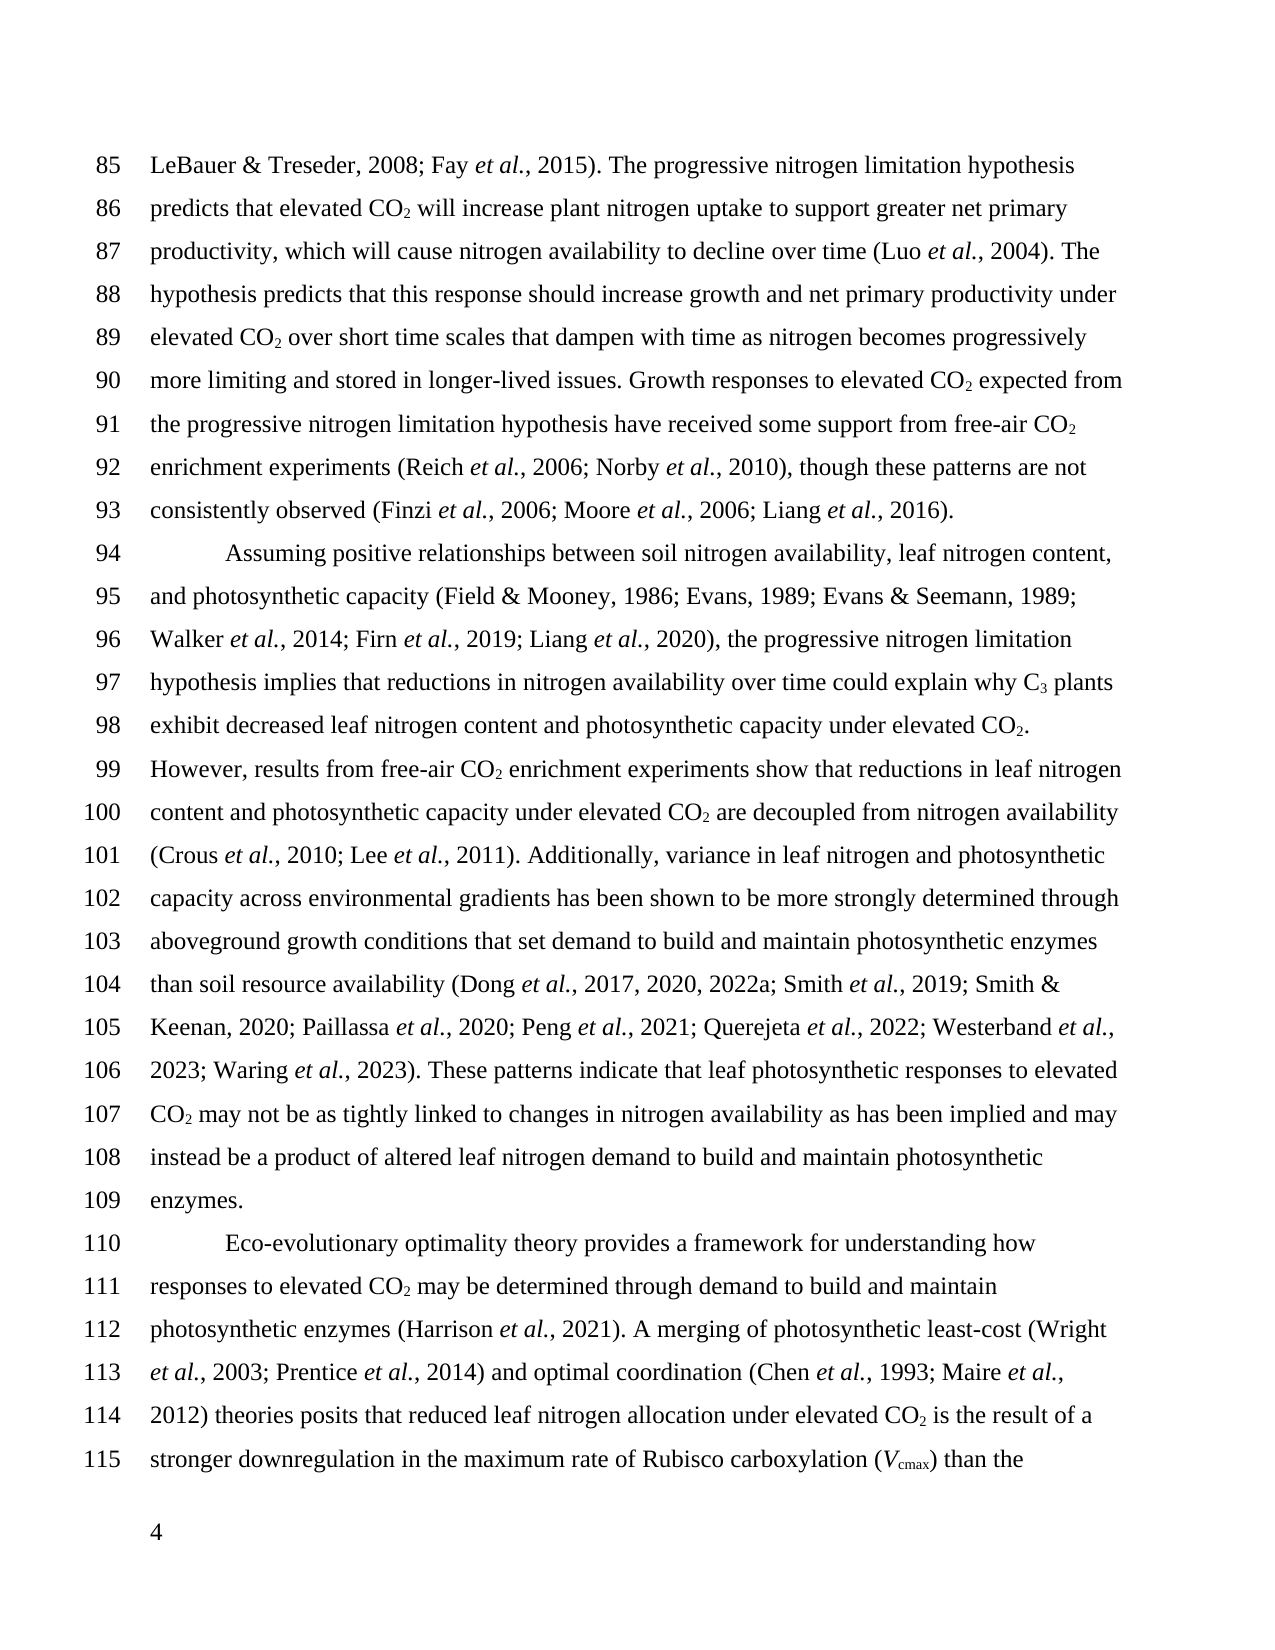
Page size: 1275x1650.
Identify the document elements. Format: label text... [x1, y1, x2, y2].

text Assuming positive relationships between soil nitrogen availability, leaf nitrogen content, and photosynthetic capacity (Field & Mooney, 1986; Evans, 1989; Evans & Seemann, 1989; Walker et al., 2014; Firn et al., 2019; Liang et al., 2020), the progressive nitrogen limitation hypothesis implies that reductions in nitrogen availability over time could explain why C3 plants exhibit decreased leaf nitrogen content and photosynthetic capacity under elevated CO2. However, results from free-air CO2 enrichment experiments show that reductions in leaf nitrogen content and photosynthetic capacity under elevated CO2 are decoupled from nitrogen availability (Crous et al., 2010; Lee et al., 2011). Additionally, variance in leaf nitrogen and photosynthetic capacity across environmental gradients has been shown to be more strongly determined through aboveground growth conditions that set demand to build and maintain photosynthetic enzymes than soil resource availability (Dong et al., 2017, 2020, 2022a; Smith et al., 2019; Smith & Keenan, 2020; Paillassa et al., 2020; Peng et al., 2021; Querejeta et al., 2022; Westerband et al., 2023; Waring et al., 2023). These patterns indicate that leaf photosynthetic responses to elevated CO2 may not be as tightly linked to changes in nitrogen availability as has been implied and may instead be a product of altered leaf nitrogen demand to build and maintain photosynthetic enzymes. [150, 538, 1125, 1214]
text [150, 1228, 1125, 1472]
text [150, 150, 1125, 524]
